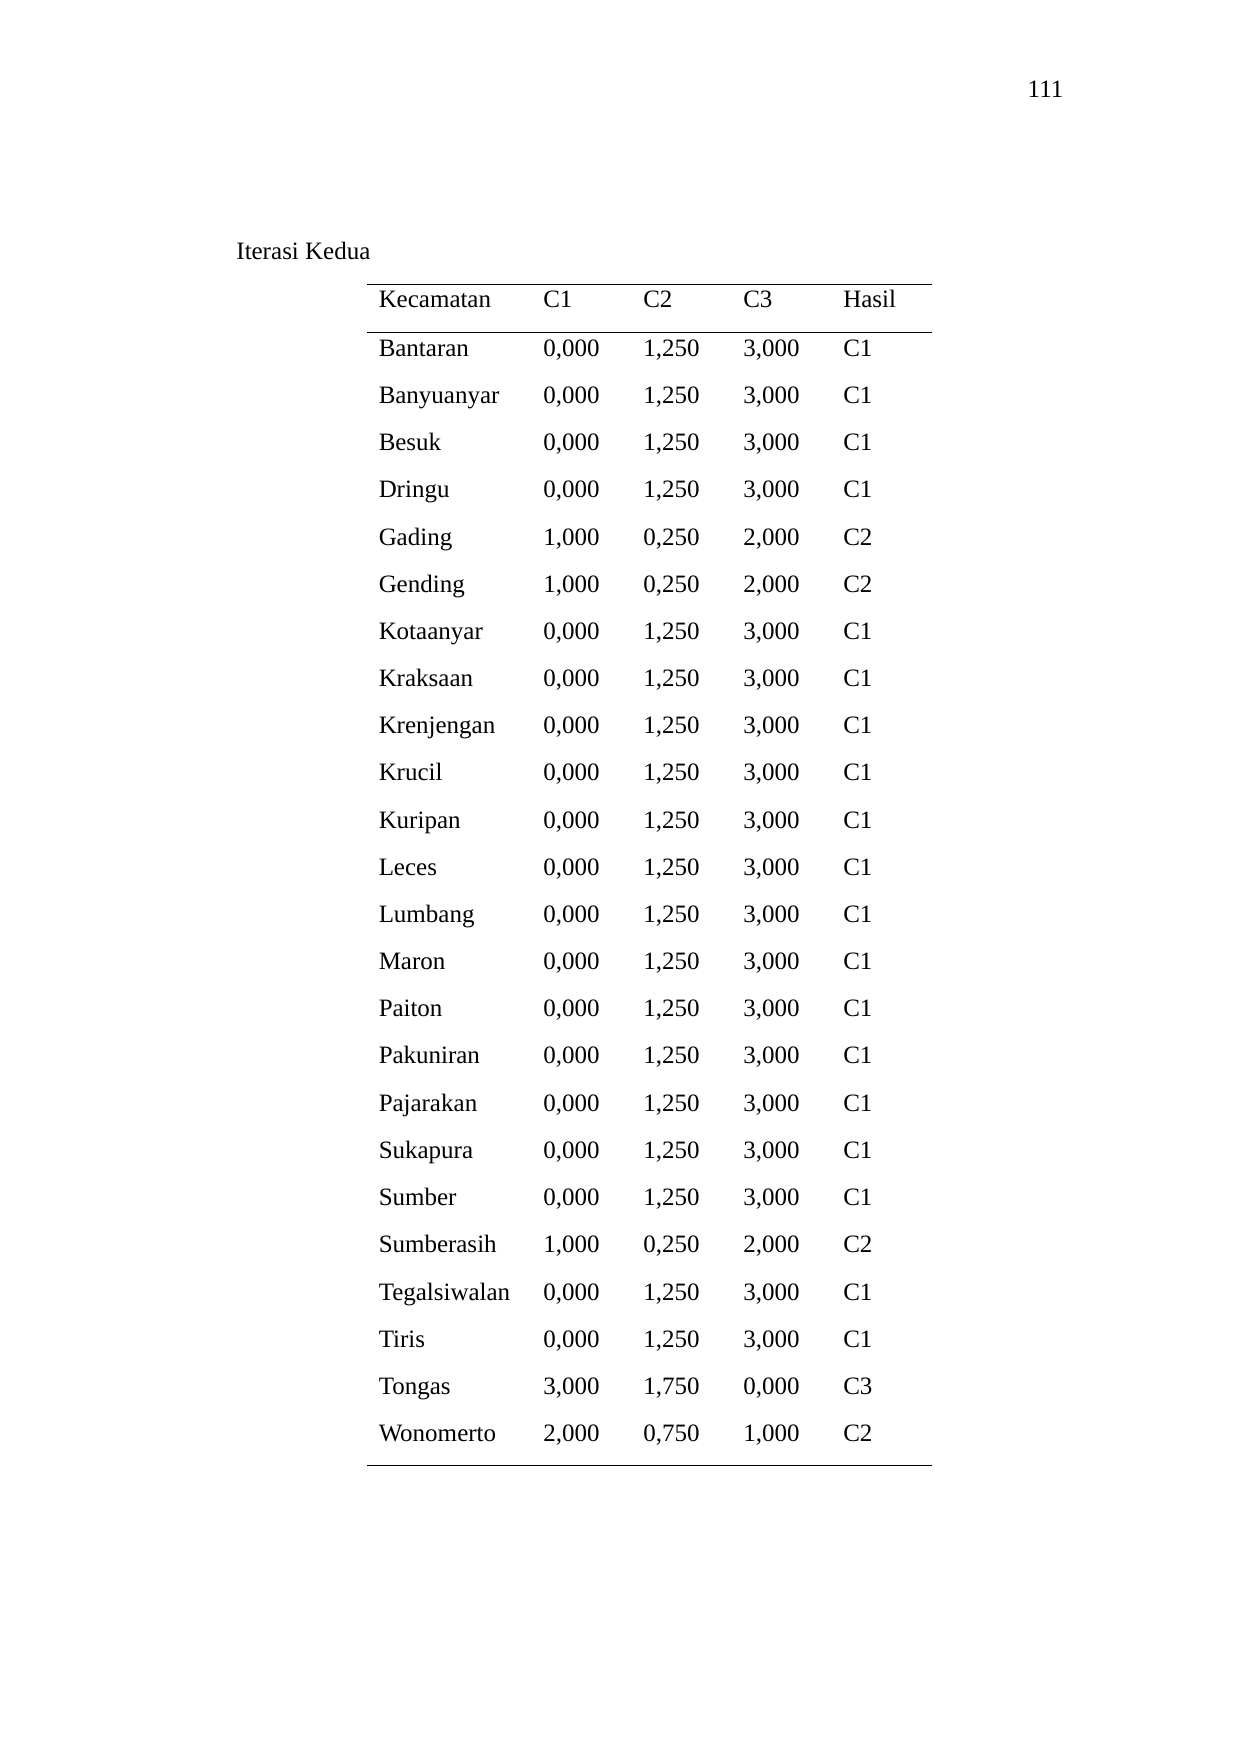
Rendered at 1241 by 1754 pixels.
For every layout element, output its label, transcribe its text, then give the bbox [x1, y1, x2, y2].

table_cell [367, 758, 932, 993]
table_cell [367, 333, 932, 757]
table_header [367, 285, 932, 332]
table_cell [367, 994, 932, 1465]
text Iterasi Kedua [236, 236, 1063, 265]
